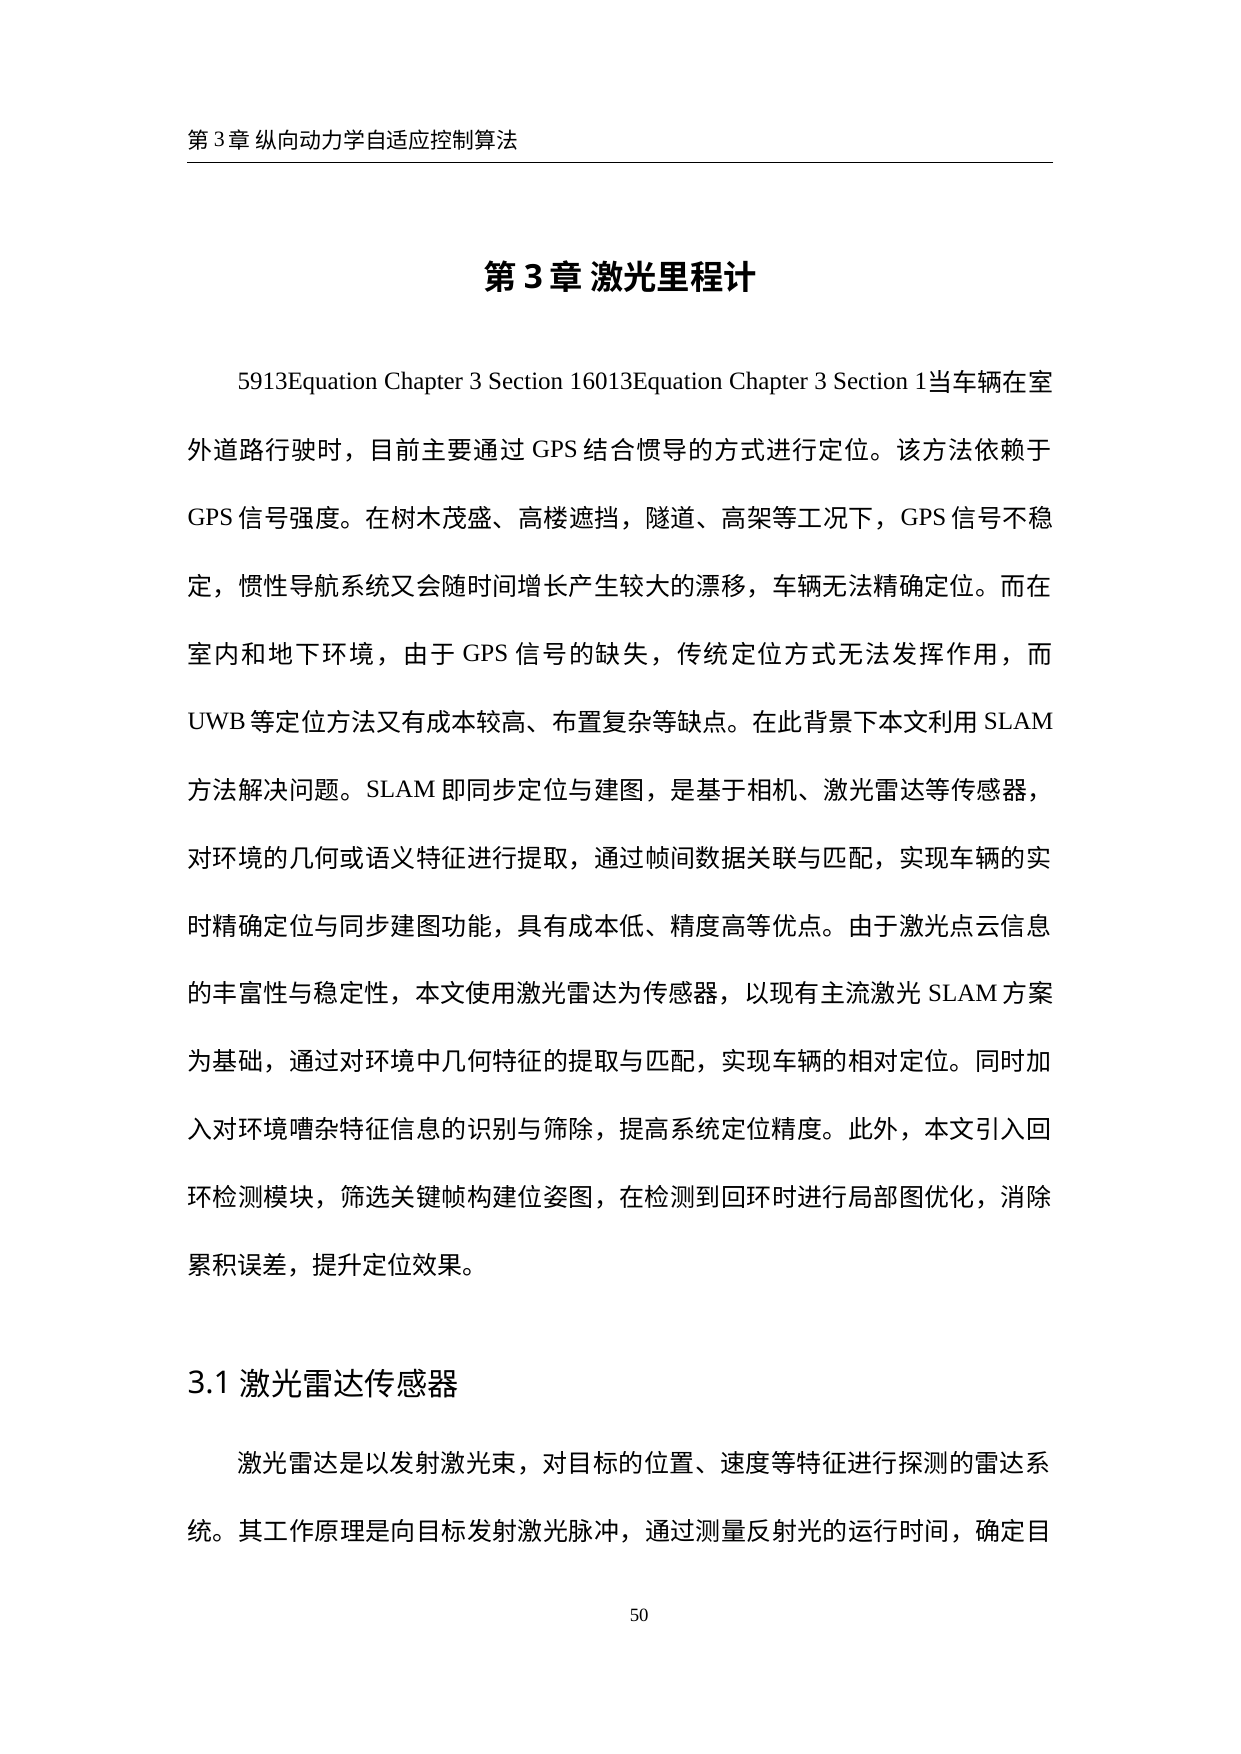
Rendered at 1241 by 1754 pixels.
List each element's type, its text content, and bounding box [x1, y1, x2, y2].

title 第3章 激光里程计 [187, 241, 1053, 309]
text 当车辆在室外道路行驶时，目前主要通过GPS结合惯导的方式进行定位。该方法依赖于GPS信号强度。在树木茂盛、高楼遮挡，隧道、高架等工况下，GPS信号不稳定，惯性导航系统又会随时间增长产生较大的漂移，车辆无法精确定位。而在室内和地下环境，由于GPS信号的缺失，传统定位方式无法发挥作用，而UWB等定位方法又有成本较高、布置复杂等缺点。在此背景下本文利用SLAM方法解决问题。SLAM即同步定位与建图，是基于相机、激光雷达等传感器，对环境的几何或语义特征进行提取，通过帧间数据关联与匹配，实现车辆的实时精确定位与同步建图功能，具有成本低、精度高等优点。由于激光点云信息的丰富性与稳定性，本文使用激光雷达为传感器，以现有主流激光SLAM方案为基础，通过对环境中几何特征的提取与匹配，实现车辆的相对定位。同时加入对环境嘈杂特征信息的识别与筛除，提高系统定位精度。此外，本文引入回环检测模块，筛选关键帧构建位姿图，在检测到回环时进行局部图优化，消除累积误差，提升定位效果。 [187, 347, 1053, 1298]
text 3.1 激光雷达传感器 [187, 1348, 1053, 1416]
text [187, 1428, 1053, 1564]
